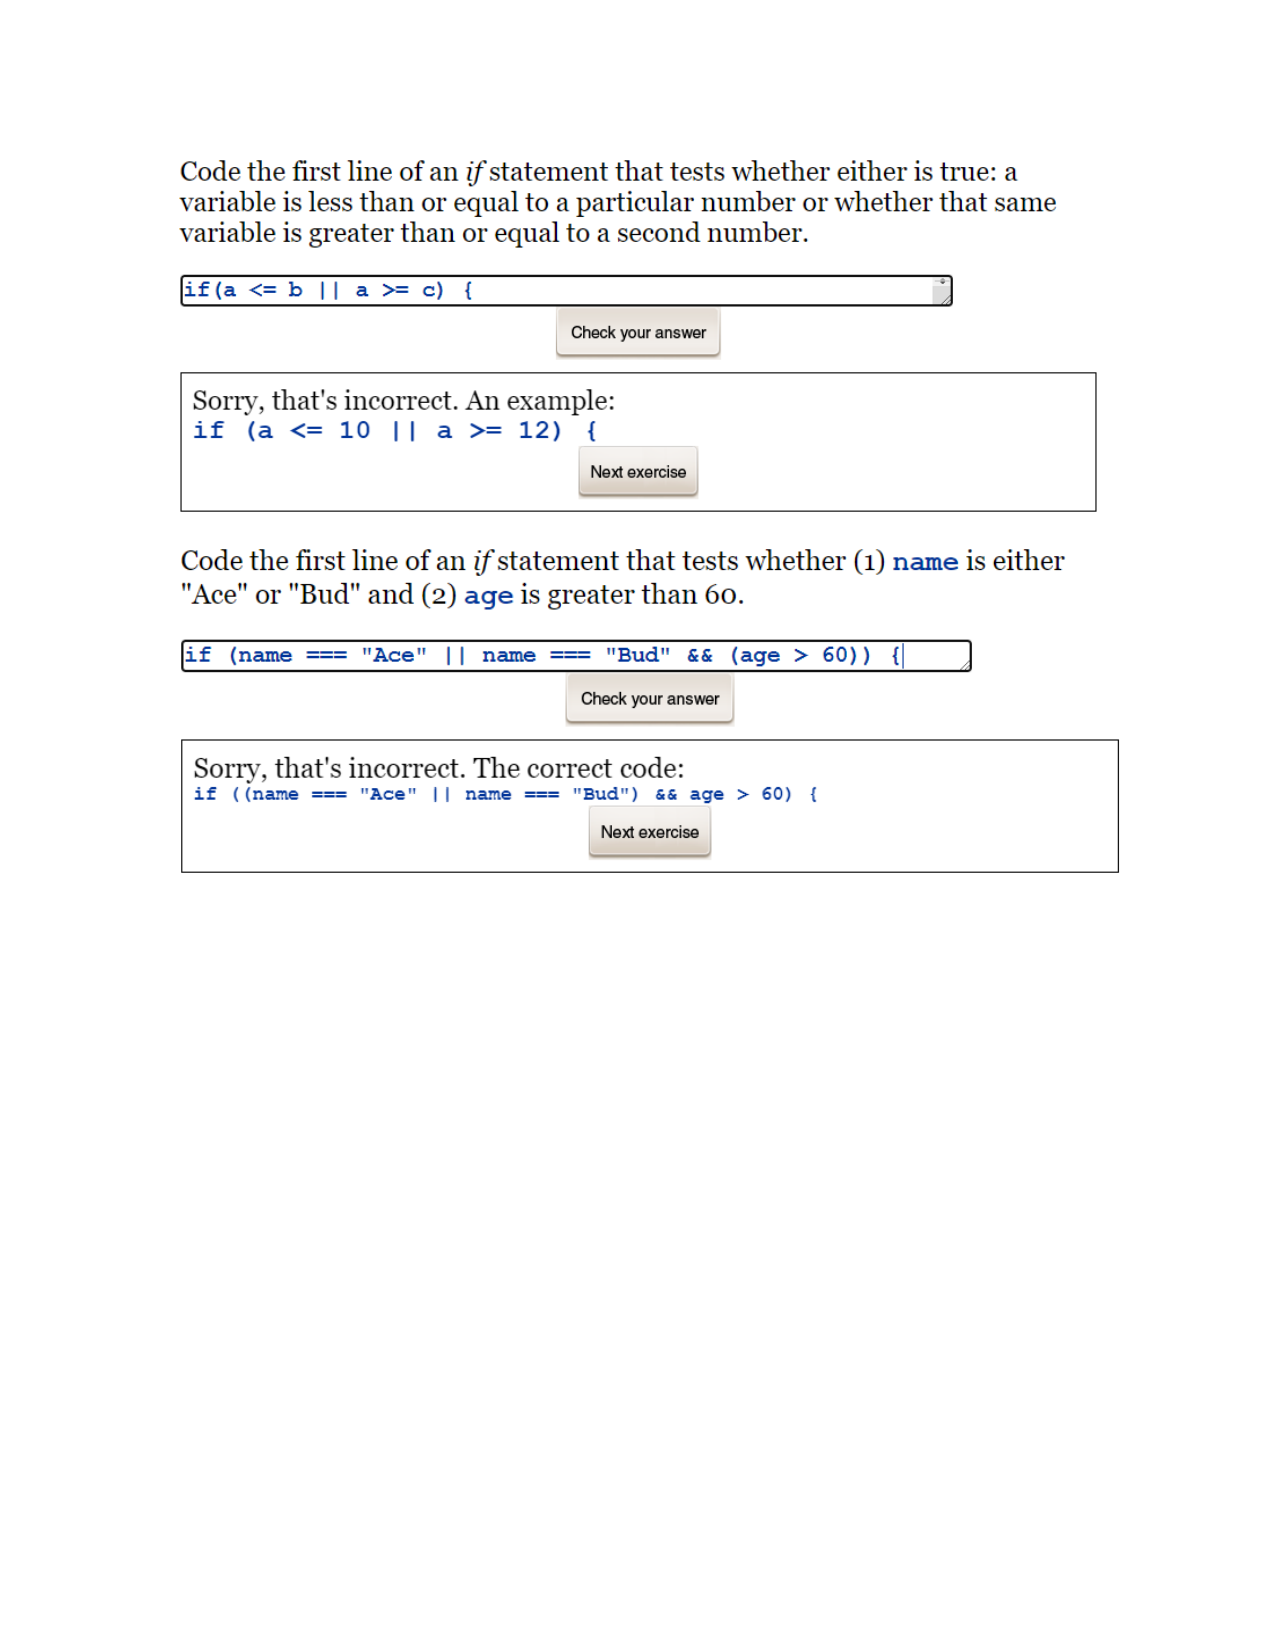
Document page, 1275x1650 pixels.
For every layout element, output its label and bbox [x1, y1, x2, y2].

picture [150, 150, 1125, 539]
picture [150, 540, 1125, 881]
